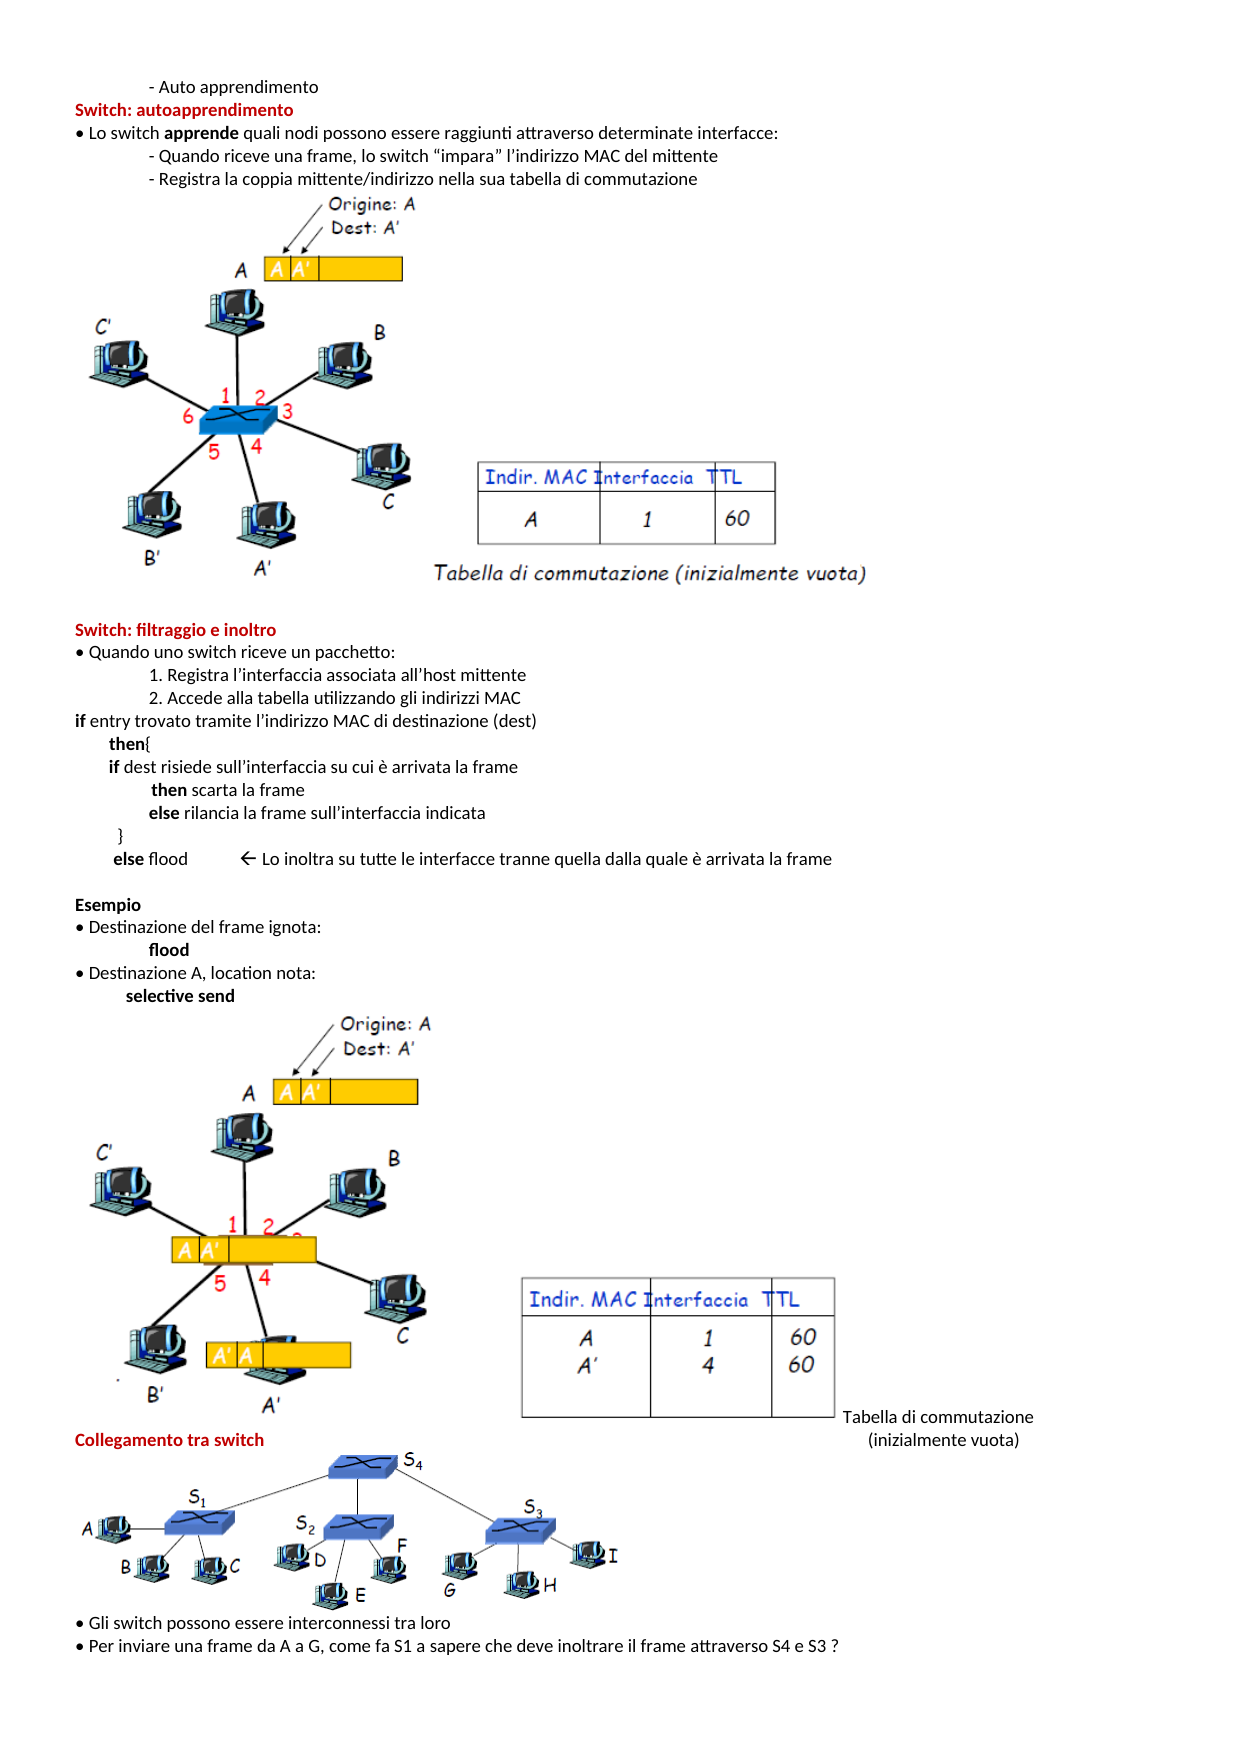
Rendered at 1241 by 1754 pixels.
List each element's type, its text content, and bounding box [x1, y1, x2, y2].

text - Auto apprendimento [75, 75, 1165, 98]
text then scarta la frame [75, 778, 1165, 801]
picture [517, 1272, 839, 1424]
text • Per inviare una frame da A a G, come fa S1 a sapere che deve inoltrare il frame attraverso S4 e S3 ? [75, 1634, 1165, 1657]
text } [75, 824, 1165, 847]
text • Destinazione del frame ignota: [75, 916, 1165, 939]
text else rilancia la frame sull’interfaccia indicata [75, 801, 1165, 824]
picture [75, 189, 866, 595]
text • Lo switch apprende quali nodi possono essere raggiunti attraverso determinate interfacce: [75, 121, 1165, 144]
text 1. Registra l’interfaccia associata all’host mittente [75, 664, 1165, 687]
text then{ [75, 732, 1165, 755]
text flood [75, 939, 1165, 962]
text • Gli switch possono essere interconnessi tra loro [75, 1611, 1165, 1634]
text if dest risiede sull’interfaccia su cui è arrivata la frame [75, 755, 1165, 778]
text selective send [75, 984, 1165, 1007]
text • Quando uno switch riceve un pacchetto: [75, 641, 1165, 664]
text Switch: filtraggio e inoltro [75, 618, 1165, 641]
text else flood Lo inoltra su tutte le interfacce tranne quella dalla quale è arrivata la frame [75, 847, 1165, 870]
text Switch: autoapprendimento [75, 98, 1165, 121]
text Collegamento tra switch (inizialmente vuota) [75, 1428, 1165, 1451]
text if entry trovato tramite l’indirizzo MAC di destinazione (dest) [75, 709, 1165, 732]
picture [75, 1007, 455, 1424]
text - Registra la coppia mittente/indirizzo nella sua tabella di commutazione [75, 167, 1165, 189]
text 2. Accede alla tabella utilizzando gli indirizzi MAC [75, 687, 1165, 709]
picture [75, 1451, 630, 1612]
text - Quando riceve una frame, lo switch “impara” l’indirizzo MAC del mittente [75, 144, 1165, 167]
text • Destinazione A, location nota: [75, 962, 1165, 984]
text Esempio [75, 893, 1165, 916]
